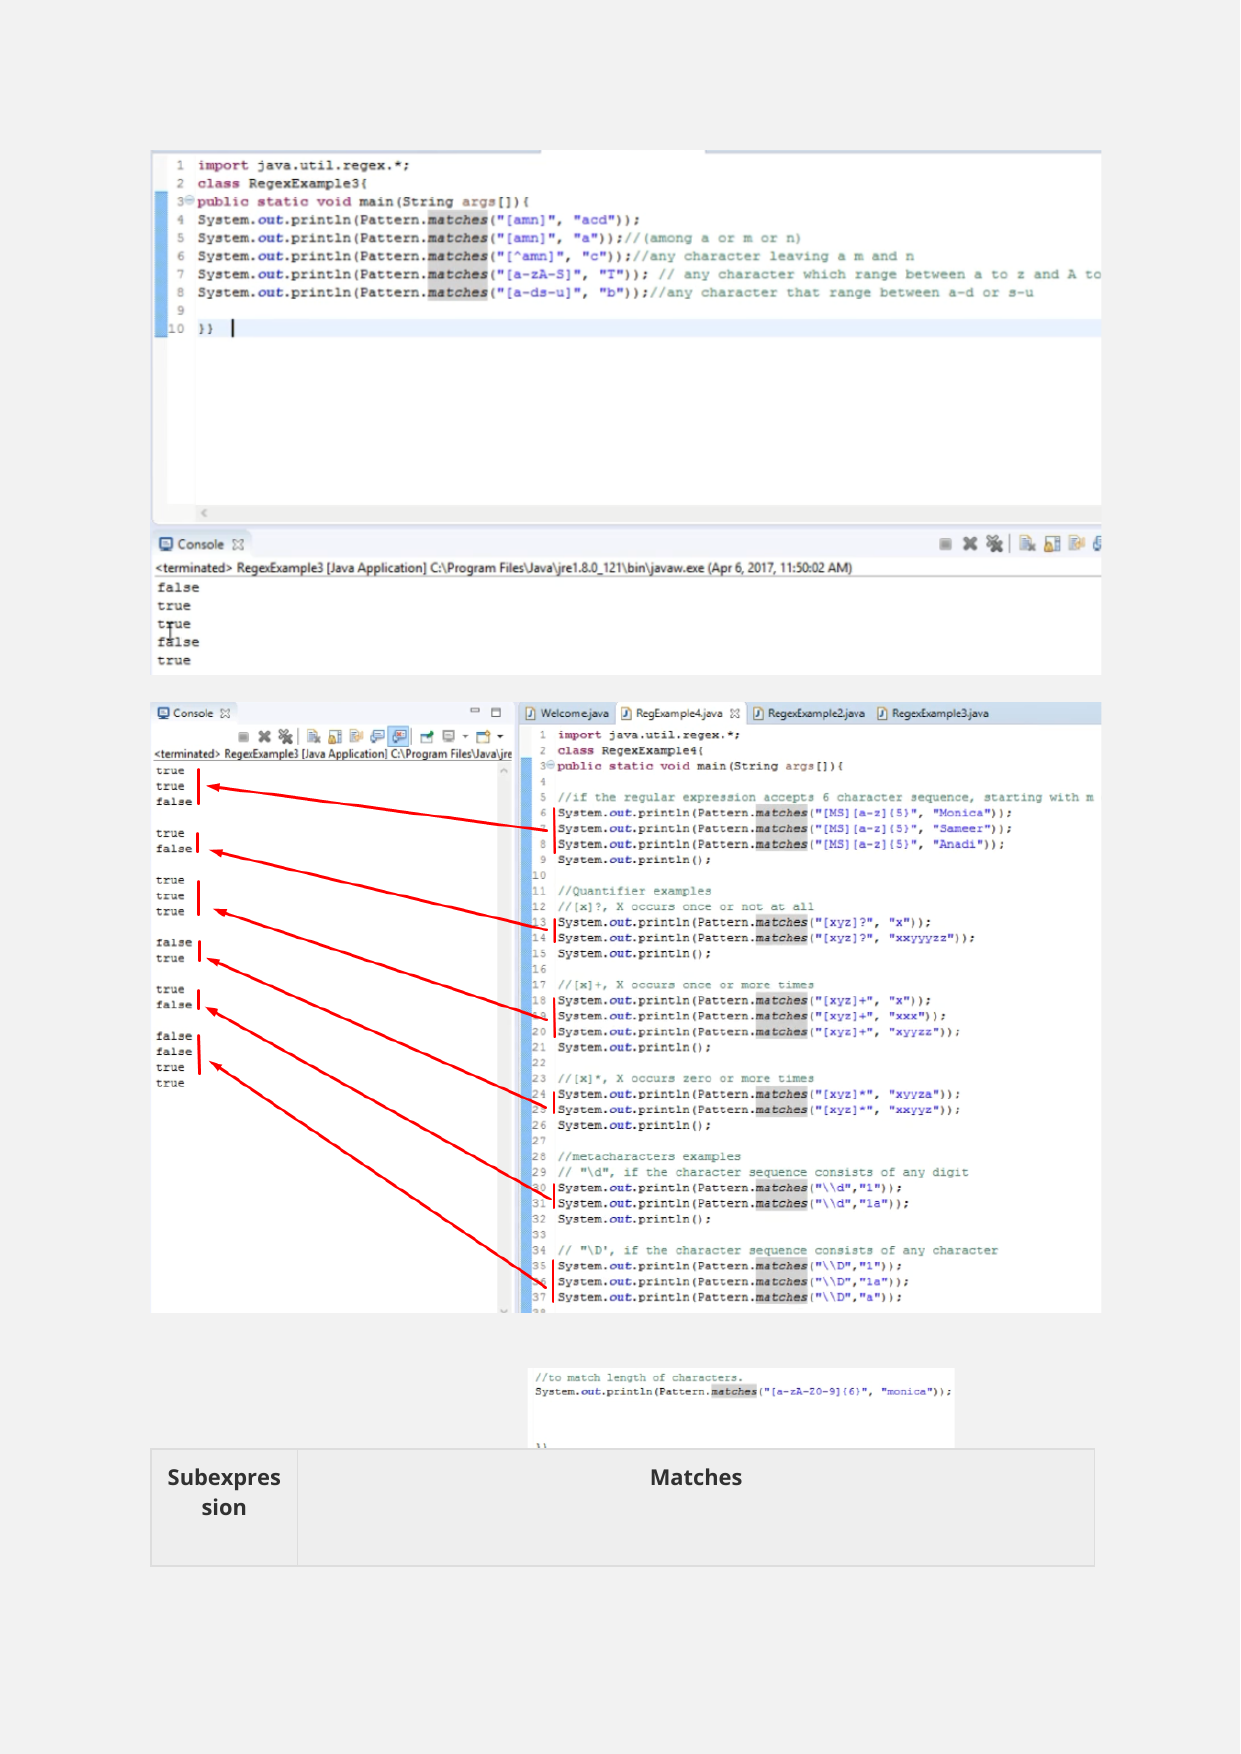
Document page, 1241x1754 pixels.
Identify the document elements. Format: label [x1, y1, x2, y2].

picture [150, 702, 1102, 1313]
picture [527, 1368, 955, 1448]
picture [150, 150, 1102, 675]
table_cell [139, 150, 1101, 1567]
